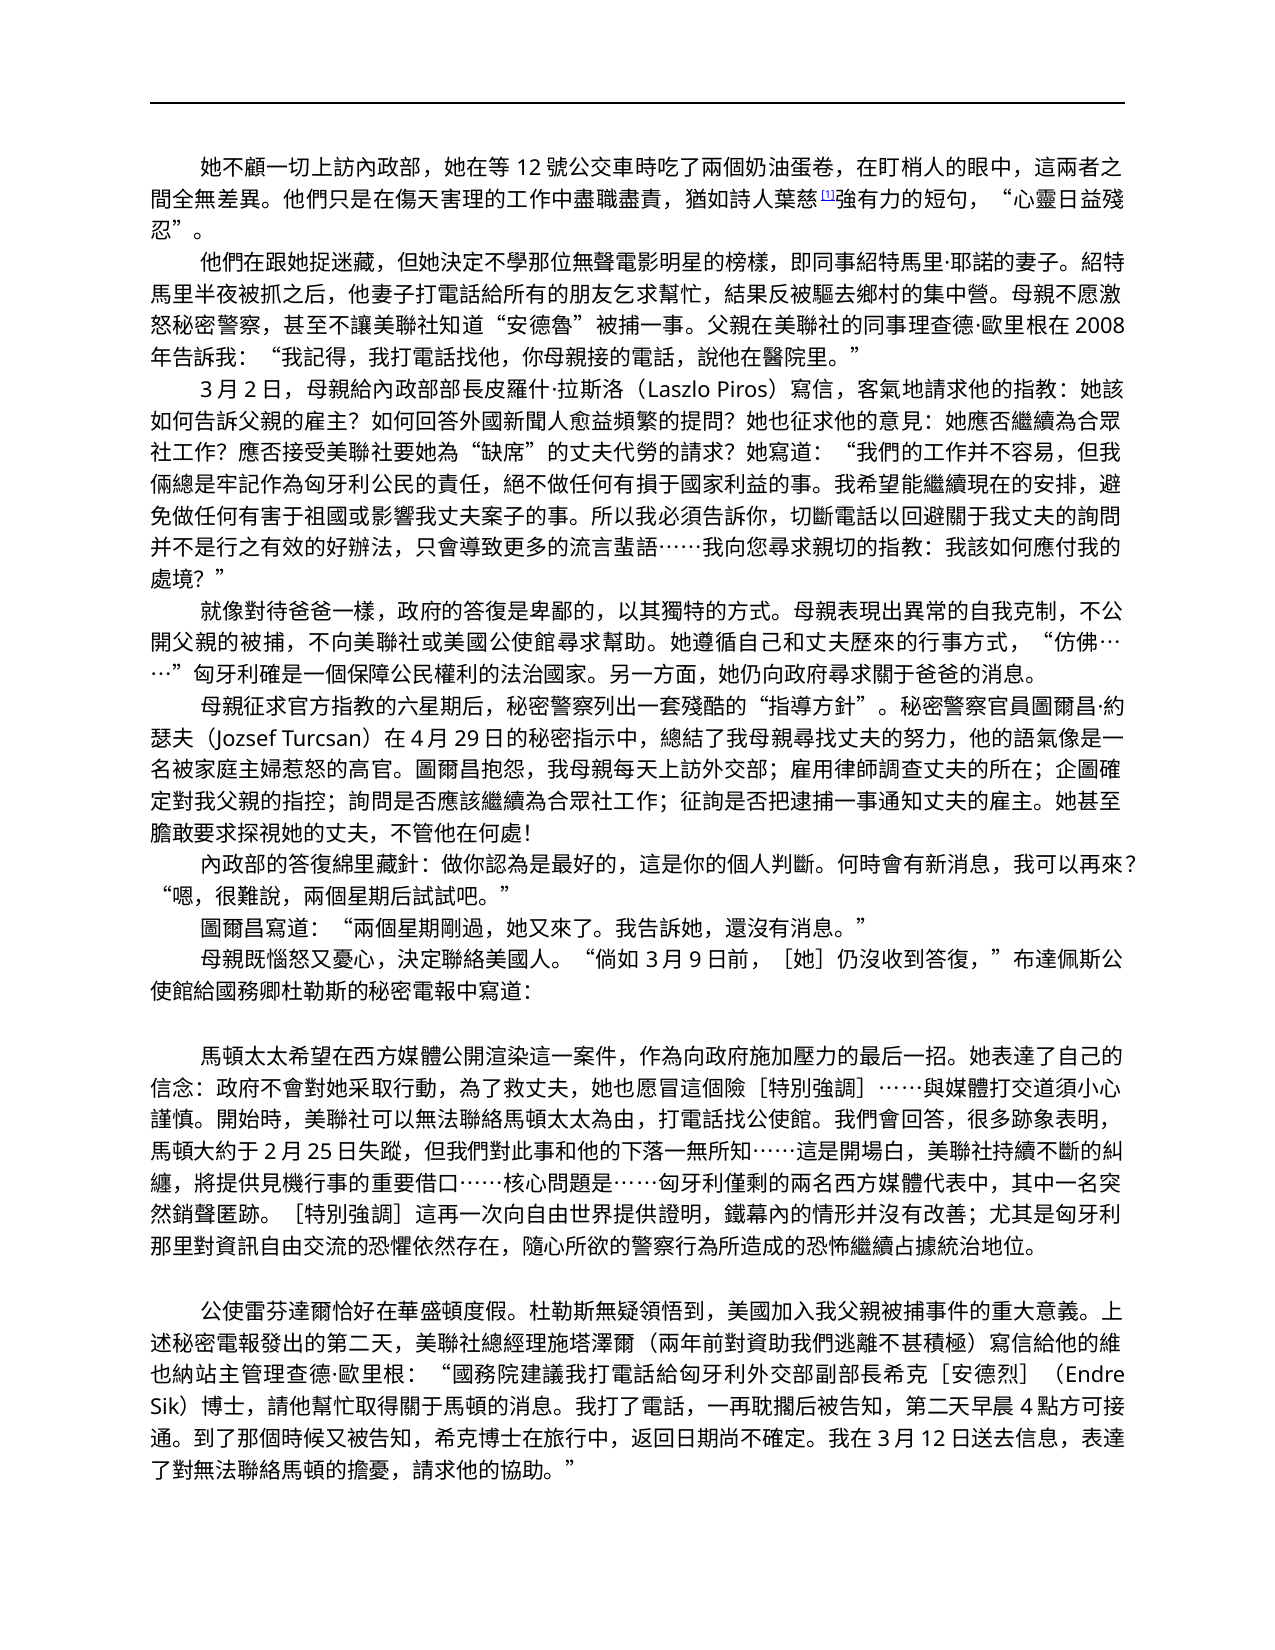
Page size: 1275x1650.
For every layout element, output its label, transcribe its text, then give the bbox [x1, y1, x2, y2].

text 她不顧一切上訪內政部，她在等12號公交車時吃了兩個奶油蛋卷，在盯梢人的眼中，這兩者之間全無差異。他們只是在傷天害理的工作中盡職盡責，猶如詩人葉慈[1]強有力的短句，“心靈日益殘忍”。 [150, 150, 1125, 245]
text 公使雷芬達爾恰好在華盛頓度假。杜勒斯無疑領悟到，美國加入我父親被捕事件的重大意義。上述秘密電報發出的第二天，美聯社總經理施塔澤爾（兩年前對資助我們逃離不甚積極）寫信給他的維也納站主管理查德·歐里根：“國務院建議我打電話給匈牙利外交部副部長希克［安德烈］（Endre Sik）博士，請他幫忙取得關于馬頓的消息。我打了電話，一再耽擱后被告知，第二天早晨4點方可接通。到了那個時候又被告知，希克博士在旅行中，返回日期尚不確定。我在3月12日送去信息，表達了對無法聯絡馬頓的擔憂，請求他的協助。” [150, 1294, 1125, 1484]
text 3月2日，母親給內政部部長皮羅什·拉斯洛（Laszlo Piros）寫信，客氣地請求他的指教：她該如何告訴父親的雇主？如何回答外國新聞人愈益頻繁的提問？她也征求他的意見：她應否繼續為合眾社工作？應否接受美聯社要她為“缺席”的丈夫代勞的請求？她寫道：“我們的工作并不容易，但我倆總是牢記作為匈牙利公民的責任，絕不做任何有損于國家利益的事。我希望能繼續現在的安排，避免做任何有害于祖國或影響我丈夫案子的事。所以我必須告訴你，切斷電話以回避關于我丈夫的詢問，并不是行之有效的好辦法，只會導致更多的流言蜚語……我向您尋求親切的指教：我該如何應付我的處境？” [150, 372, 1125, 594]
text 馬頓太太希望在西方媒體公開渲染這一案件，作為向政府施加壓力的最后一招。她表達了自己的信念：政府不會對她采取行動，為了救丈夫，她也愿冒這個險［特別強調］……與媒體打交道須小心謹慎。開始時，美聯社可以無法聯絡馬頓太太為由，打電話找公使館。我們會回答，很多跡象表明，馬頓大約于2月25日失蹤，但我們對此事和他的下落一無所知……這是開場白，美聯社持續不斷的糾纏，將提供見機行事的重要借口……核心問題是……匈牙利僅剩的兩名西方媒體代表中，其中一名突然銷聲匿跡。［特別強調］這再一次向自由世界提供證明，鐵幕內的情形并沒有改善；尤其是匈牙利，那里對資訊自由交流的恐懼依然存在，隨心所欲的警察行為所造成的恐怖繼續占據統治地位。 [150, 1039, 1125, 1261]
text 圖爾昌寫道：“兩個星期剛過，她又來了。我告訴她，還沒有消息。” [150, 911, 1125, 942]
text 內政部的答復綿里藏針：做你認為是最好的，這是你的個人判斷。何時會有新消息，我可以再來？“嗯，很難說，兩個星期后試試吧。” [150, 847, 1125, 911]
text 就像對待爸爸一樣，政府的答復是卑鄙的，以其獨特的方式。母親表現出異常的自我克制，不公開父親的被捕，不向美聯社或美國公使館尋求幫助。她遵循自己和丈夫歷來的行事方式，“仿佛……”匈牙利確是一個保障公民權利的法治國家。另一方面，她仍向政府尋求關于爸爸的消息。 [150, 594, 1125, 689]
text 母親征求官方指教的六星期后，秘密警察列出一套殘酷的“指導方針”。秘密警察官員圖爾昌·約瑟夫（Jozsef Turcsan）在4月29日的秘密指示中，總結了我母親尋找丈夫的努力，他的語氣像是一名被家庭主婦惹怒的高官。圖爾昌抱怨，我母親每天上訪外交部；雇用律師調查丈夫的所在；企圖確定對我父親的指控；詢問是否應該繼續為合眾社工作；征詢是否把逮捕一事通知丈夫的雇主。她甚至膽敢要求探視她的丈夫，不管他在何處！ [150, 689, 1125, 847]
text 母親既惱怒又憂心，決定聯絡美國人。“倘如3月9日前，［她］仍沒收到答復，”布達佩斯公使館給國務卿杜勒斯的秘密電報中寫道： [150, 942, 1125, 1006]
text 他們在跟她捉迷藏，但她決定不學那位無聲電影明星的榜樣，即同事紹特馬里·耶諾的妻子。紹特馬里半夜被抓之后，他妻子打電話給所有的朋友乞求幫忙，結果反被驅去鄉村的集中營。母親不愿激怒秘密警察，甚至不讓美聯社知道“安德魯”被捕一事。父親在美聯社的同事理查德·歐里根在2008年告訴我：“我記得，我打電話找他，你母親接的電話，說他在醫院里。” [150, 245, 1125, 372]
